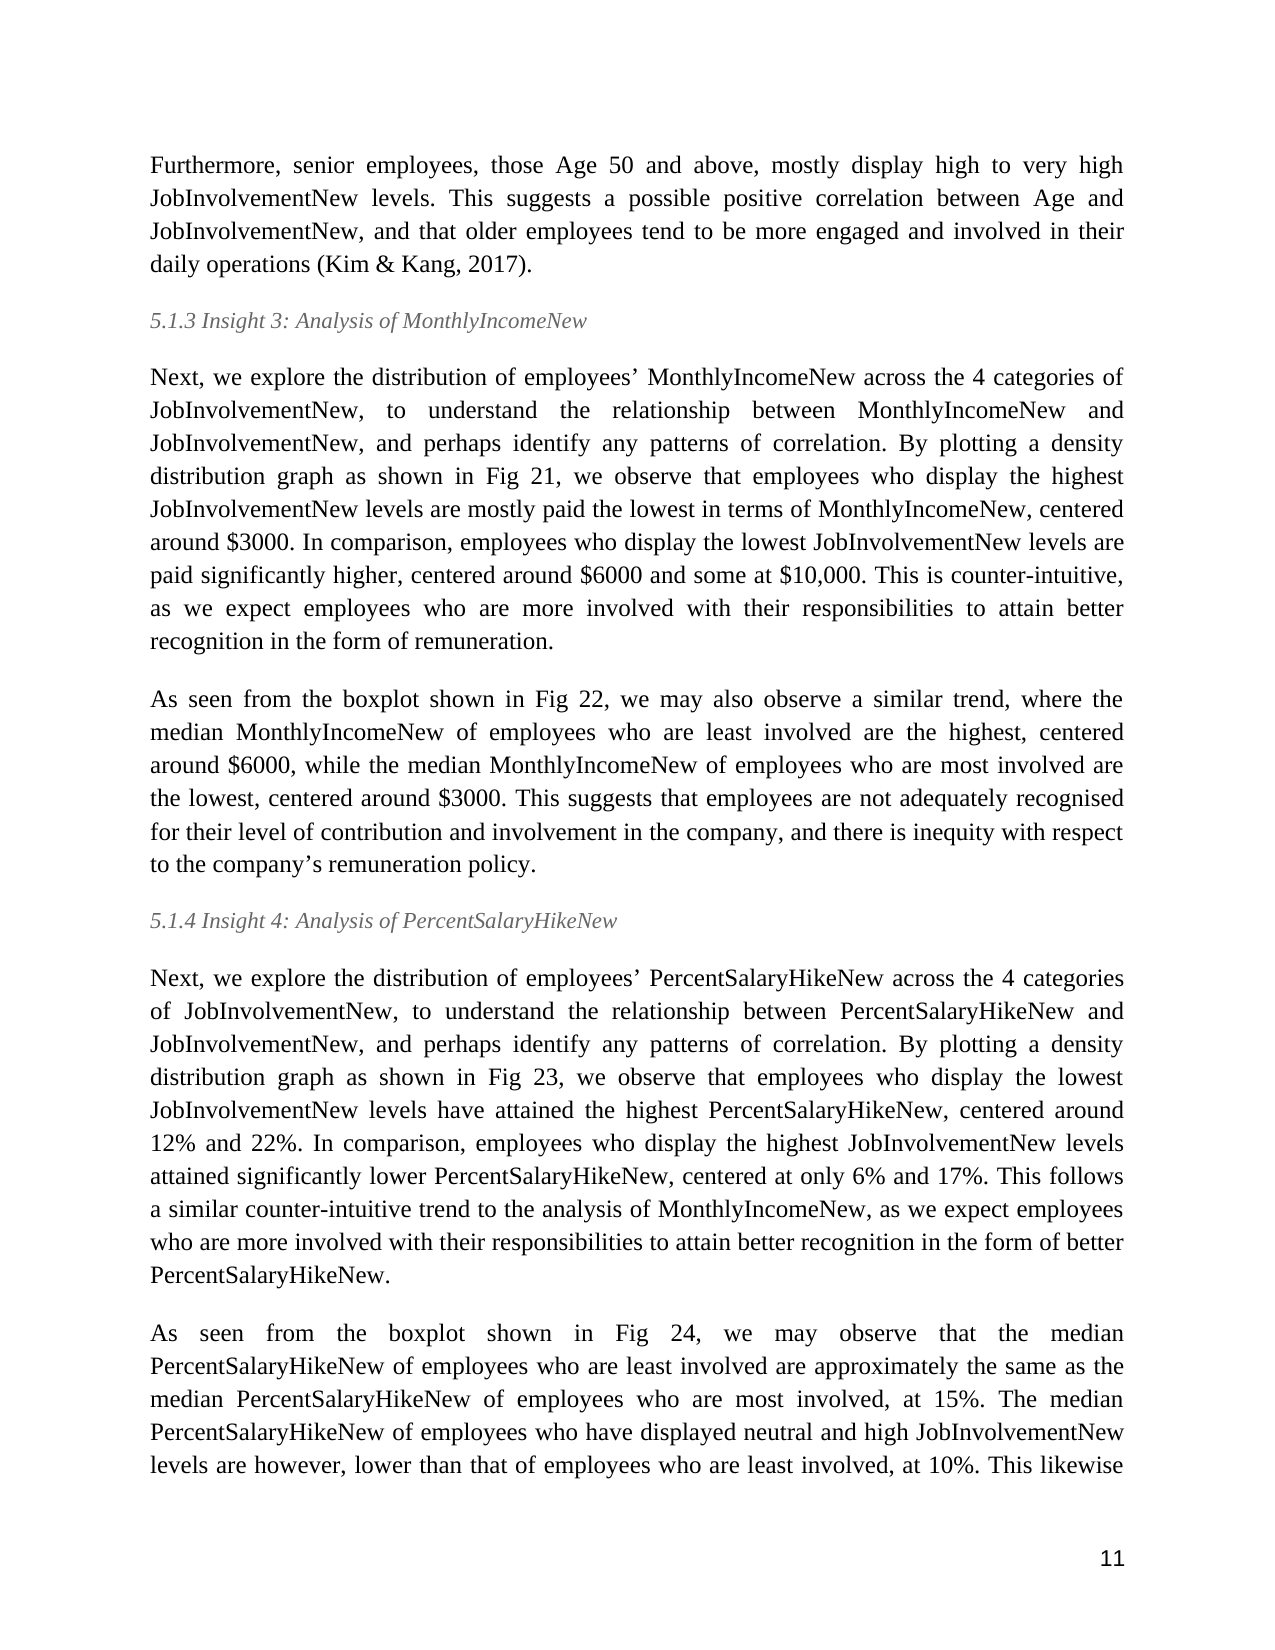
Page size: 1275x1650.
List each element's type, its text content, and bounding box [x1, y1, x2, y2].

subtitle 5.1.3 Insight 3: Analysis of MonthlyIncomeNew [150, 307, 1125, 333]
text Furthermore, senior employees, those Age 50 and above, mostly display high to very high JobInvolvementNew levels. This suggests a possible positive correlation between Age and JobInvolvementNew, and that older employees tend to be more engaged and involved in their daily operations (Kim & Kang, 2017). [150, 150, 1125, 278]
text Next, we explore the distribution of employees’ MonthlyIncomeNew across the 4 categories of JobInvolvementNew, to understand the relationship between MonthlyIncomeNew and JobInvolvementNew, and perhaps identify any patterns of correlation. By plotting a density distribution graph as shown in Fig 21, we observe that employees who display the highest JobInvolvementNew levels are mostly paid the lowest in terms of MonthlyIncomeNew, centered around $3000. In comparison, employees who display the lowest JobInvolvementNew levels are paid significantly higher, centered around $6000 and some at $10,000. This is counter-intuitive, as we expect employees who are more involved with their responsibilities to attain better recognition in the form of remuneration. [150, 362, 1125, 655]
text Next, we explore the distribution of employees’ PercentSalaryHikeNew across the 4 categories of JobInvolvementNew, to understand the relationship between PercentSalaryHikeNew and JobInvolvementNew, and perhaps identify any patterns of correlation. By plotting a density distribution graph as shown in Fig 23, we observe that employees who display the lowest JobInvolvementNew levels have attained the highest PercentSalaryHikeNew, centered around 12% and 22%. In comparison, employees who display the highest JobInvolvementNew levels attained significantly lower PercentSalaryHikeNew, centered at only 6% and 17%. This follows a similar counter-intuitive trend to the analysis of MonthlyIncomeNew, as we expect employees who are more involved with their responsibilities to attain better recognition in the form of better PercentSalaryHikeNew. [150, 963, 1125, 1289]
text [150, 1318, 1125, 1479]
text As seen from the boxplot shown in Fig 22, we may also observe a similar trend, where the median MonthlyIncomeNew of employees who are least involved are the highest, centered around $6000, while the median MonthlyIncomeNew of employees who are most involved are the lowest, centered around $3000. This suggests that employees are not adequately recognised for their level of contribution and involvement in the company, and there is inequity with respect to the company’s remuneration policy. [150, 684, 1125, 878]
subtitle 5.1.4 Insight 4: Analysis of PercentSalaryHikeNew [150, 908, 1125, 934]
